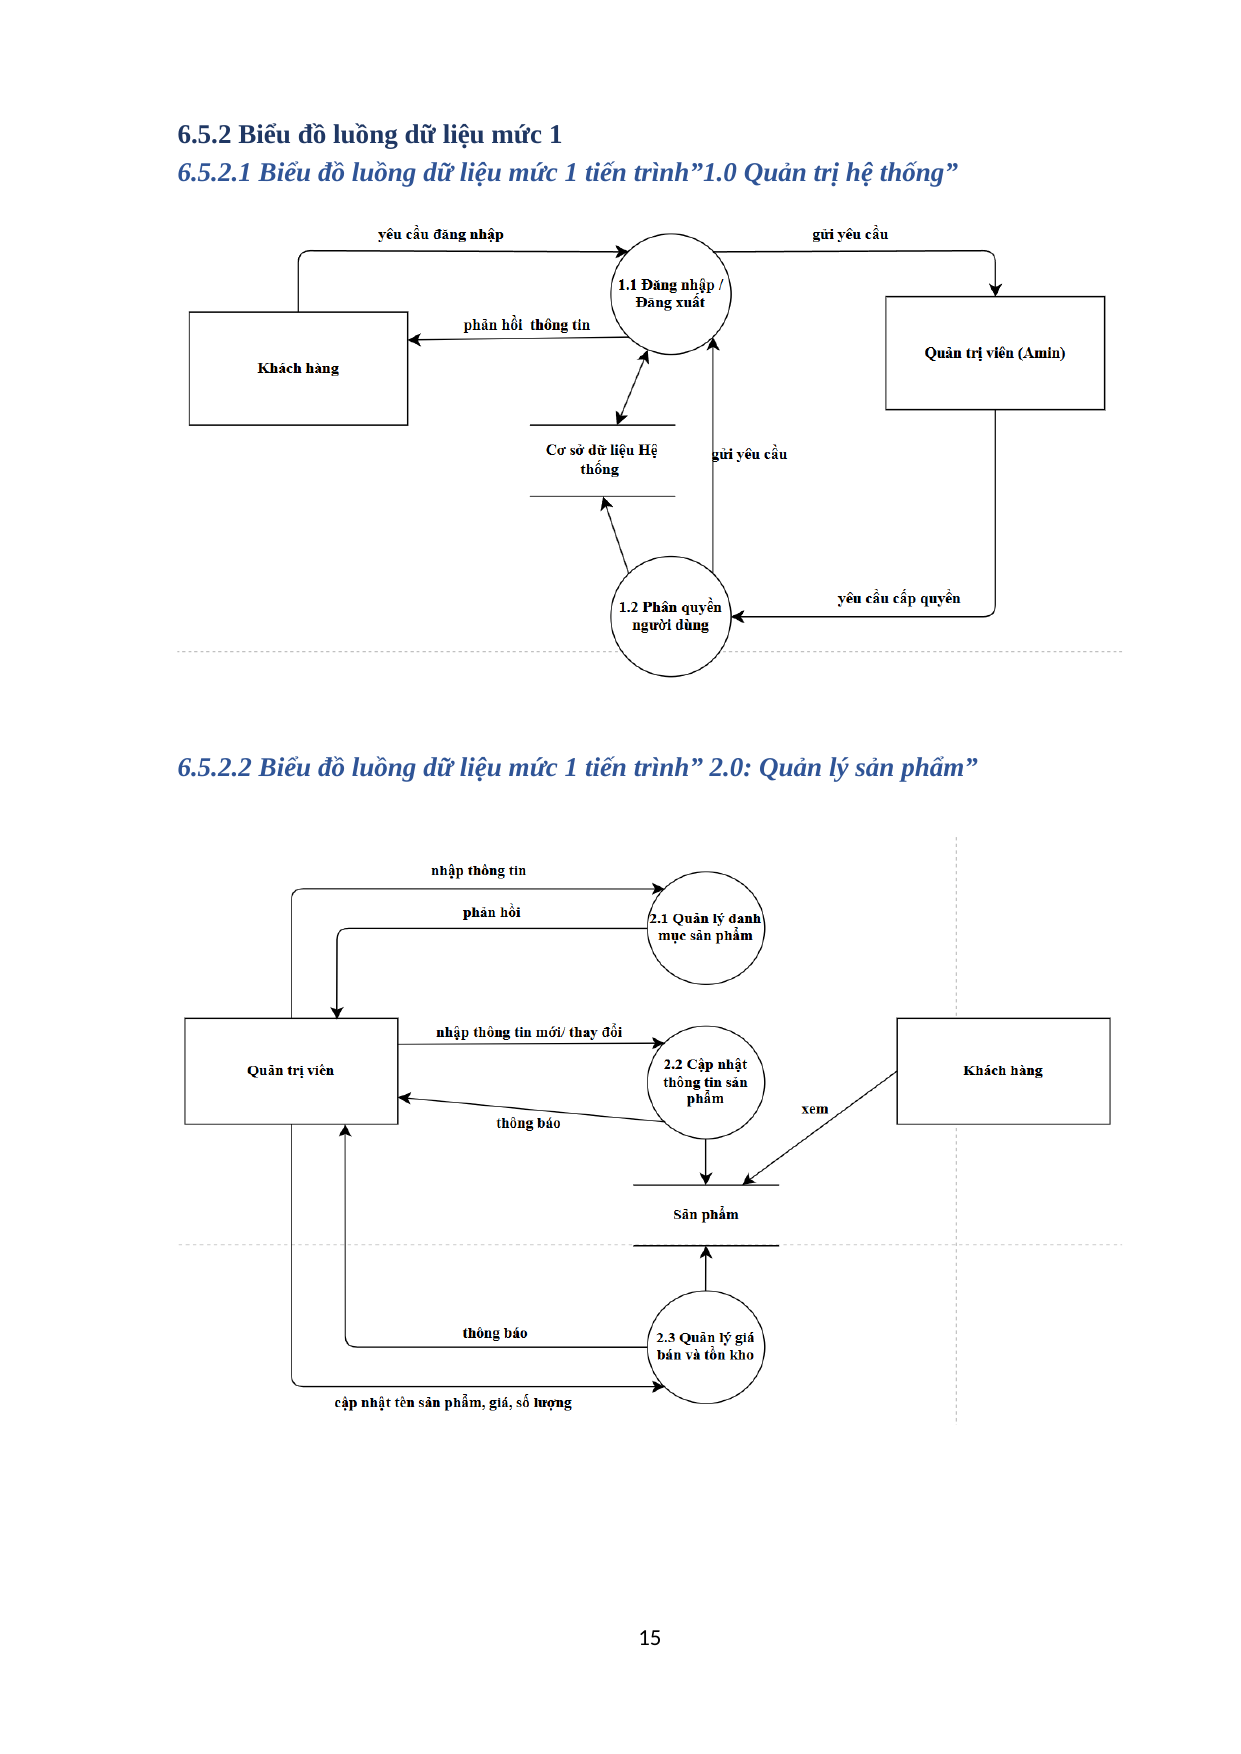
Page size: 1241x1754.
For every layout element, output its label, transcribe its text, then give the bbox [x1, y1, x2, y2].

picture [177, 189, 1123, 683]
picture [177, 835, 1123, 1425]
subtitle 6.5.2.2 Biểu đồ luồng dữ liệu mức 1 tiến trình” 2.0: Quản lý sản phẩm” [177, 751, 1122, 782]
subtitle 6.5.2 Biểu đồ luồng dữ liệu mức 1 [177, 118, 1122, 149]
subtitle 6.5.2.1 Biểu đồ luồng dữ liệu mức 1 tiến trình”1.0 Quản trị hệ thống” [177, 156, 1122, 187]
